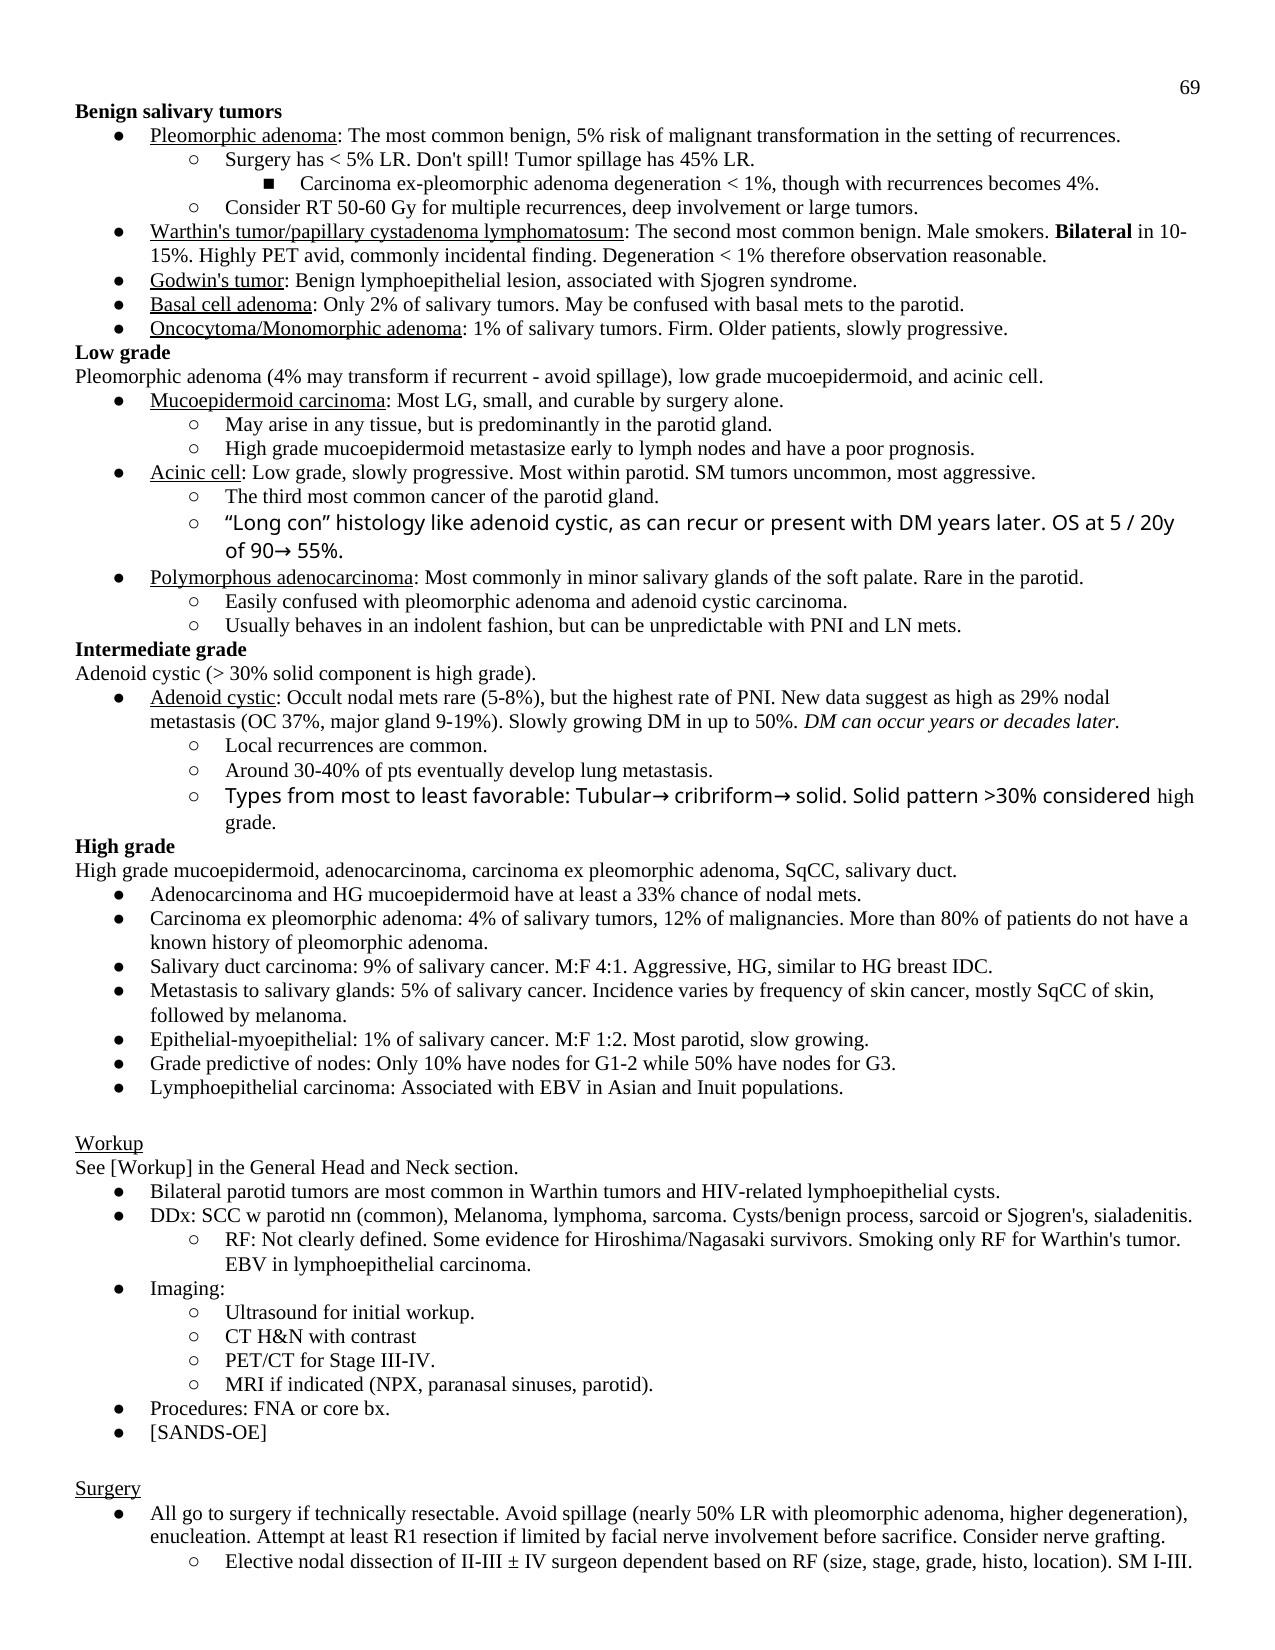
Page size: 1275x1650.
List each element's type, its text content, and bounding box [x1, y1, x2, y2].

text Adenoid cystic (> 30% solid component is high grade). [75, 661, 1200, 685]
list DDx: SCC w parotid nn (common), Melanoma, lymphoma, sarcoma. Cysts/benign process, sarcoid or Sjogren's, sialadenitis. [112, 1203, 1200, 1227]
list All go to surgery if technically resectable. Avoid spillage (nearly 50% LR with pleomorphic adenoma, higher degeneration), enucleation. Attempt at least R1 resection if limited by facial nerve involvement before sacrifice. Consider nerve grafting. [112, 1500, 1200, 1548]
list The third most common cancer of the parotid gland. [187, 484, 1200, 508]
text Intermediate grade [75, 637, 1200, 661]
list Pleomorphic adenoma: The most common benign, 5% risk of malignant transformation in the setting of recurrences. [112, 123, 1200, 147]
list Epithelial-myoepithelial: 1% of salivary cancer. M:F 1:2. Most parotid, slow growing. [112, 1027, 1200, 1051]
list Adenoid cystic: Occult nodal mets rare (5-8%), but the highest rate of PNI. New data suggest as high as 29% nodal metastasis (OC 37%, major gland 9-19%). Slowly growing DM in up to 50%. DM can occur years or decades later. [112, 685, 1200, 733]
list Carcinoma ex-pleomorphic adenoma degeneration < 1%, though with recurrences becomes 4%. [262, 171, 1200, 195]
list Mucoepidermoid carcinoma: Most LG, small, and curable by surgery alone. [112, 388, 1200, 412]
list Types from most to least favorable: Tubular→ cribriform→ solid. Solid pattern >30% considered high grade. [187, 782, 1200, 834]
list May arise in any tissue, but is predominantly in the parotid gland. [187, 412, 1200, 436]
subtitle Surgery [75, 1476, 1200, 1500]
list RF: Not clearly defined. Some evidence for Hiroshima/Nagasaki survivors. Smoking only RF for Warthin's tumor. EBV in lymphoepithelial carcinoma. [187, 1227, 1200, 1276]
list Godwin's tumor: Benign lymphoepithelial lesion, associated with Sjogren syndrome. [112, 267, 1200, 292]
list Consider RT 50-60 Gy for multiple recurrences, deep involvement or large tumors. [187, 195, 1200, 219]
list Surgery has < 5% LR. Don't spill! Tumor spillage has 45% LR. [187, 147, 1200, 171]
list Around 30-40% of pts eventually develop lung metastasis. [187, 757, 1200, 782]
list Elective nodal dissection of II-III ± IV surgeon dependent based on RF (size, stage, grade, histo, location). SM I-III. [187, 1548, 1200, 1573]
list Imaging: [112, 1276, 1200, 1299]
text High grade [75, 834, 1200, 858]
text Low grade [75, 340, 1200, 364]
list Carcinoma ex pleomorphic adenoma: 4% of salivary tumors, 12% of malignancies. More than 80% of patients do not have a known history of pleomorphic adenoma. [112, 906, 1200, 954]
list Grade predictive of nodes: Only 10% have nodes for G1-2 while 50% have nodes for G3. [112, 1051, 1200, 1075]
list Oncocytoma/Monomorphic adenoma: 1% of salivary tumors. Firm. Older patients, slowly progressive. [112, 316, 1200, 340]
list Bilateral parotid tumors are most common in Warthin tumors and HIV-related lymphoepithelial cysts. [112, 1179, 1200, 1203]
subtitle Workup [75, 1131, 1200, 1155]
list Adenocarcinoma and HG mucoepidermoid have at least a 33% chance of nodal mets. [112, 882, 1200, 906]
list High grade mucoepidermoid metastasize early to lymph nodes and have a poor prognosis. [187, 436, 1200, 460]
list MRI if indicated (NPX, paranasal sinuses, parotid). [187, 1372, 1200, 1396]
list Ultrasound for initial workup. [187, 1299, 1200, 1324]
text Benign salivary tumors [75, 99, 1200, 123]
list Polymorphous adenocarcinoma: Most commonly in minor salivary glands of the soft palate. Rare in the parotid. [112, 565, 1200, 589]
list Salivary duct carcinoma: 9% of salivary cancer. M:F 4:1. Aggressive, HG, similar to HG breast IDC. [112, 954, 1200, 978]
list Local recurrences are common. [187, 733, 1200, 757]
list Procedures: FNA or core bx. [112, 1396, 1200, 1420]
list CT H&N with contrast [187, 1324, 1200, 1348]
text See [Workup] in the General Head and Neck section. [75, 1155, 1200, 1179]
list [SANDS-OE] [112, 1420, 1200, 1444]
list Metastasis to salivary glands: 5% of salivary cancer. Incidence varies by frequency of skin cancer, mostly SqCC of skin, followed by melanoma. [112, 978, 1200, 1027]
list Lymphoepithelial carcinoma: Associated with EBV in Asian and Inuit populations. [112, 1075, 1200, 1099]
text Pleomorphic adenoma (4% may transform if recurrent - avoid spillage), low grade mucoepidermoid, and acinic cell. [75, 364, 1200, 388]
list PET/CT for Stage III-IV. [187, 1348, 1200, 1372]
list Warthin's tumor/papillary cystadenoma lymphomatosum: The second most common benign. Male smokers. Bilateral in 10-15%. Highly PET avid, commonly incidental finding. Degeneration < 1% therefore observation reasonable. [112, 219, 1200, 267]
list Easily confused with pleomorphic adenoma and adenoid cystic carcinoma. [187, 589, 1200, 613]
text High grade mucoepidermoid, adenocarcinoma, carcinoma ex pleomorphic adenoma, SqCC, salivary duct. [75, 858, 1200, 882]
list “Long con” histology like adenoid cystic, as can recur or present with DM years later. OS at 5 / 20y of 90→ 55%. [187, 508, 1200, 565]
list Usually behaves in an indolent fashion, but can be unpredictable with PNI and LN mets. [187, 613, 1200, 637]
list Acinic cell: Low grade, slowly progressive. Most within parotid. SM tumors uncommon, most aggressive. [112, 460, 1200, 484]
list Basal cell adenoma: Only 2% of salivary tumors. May be confused with basal mets to the parotid. [112, 292, 1200, 316]
